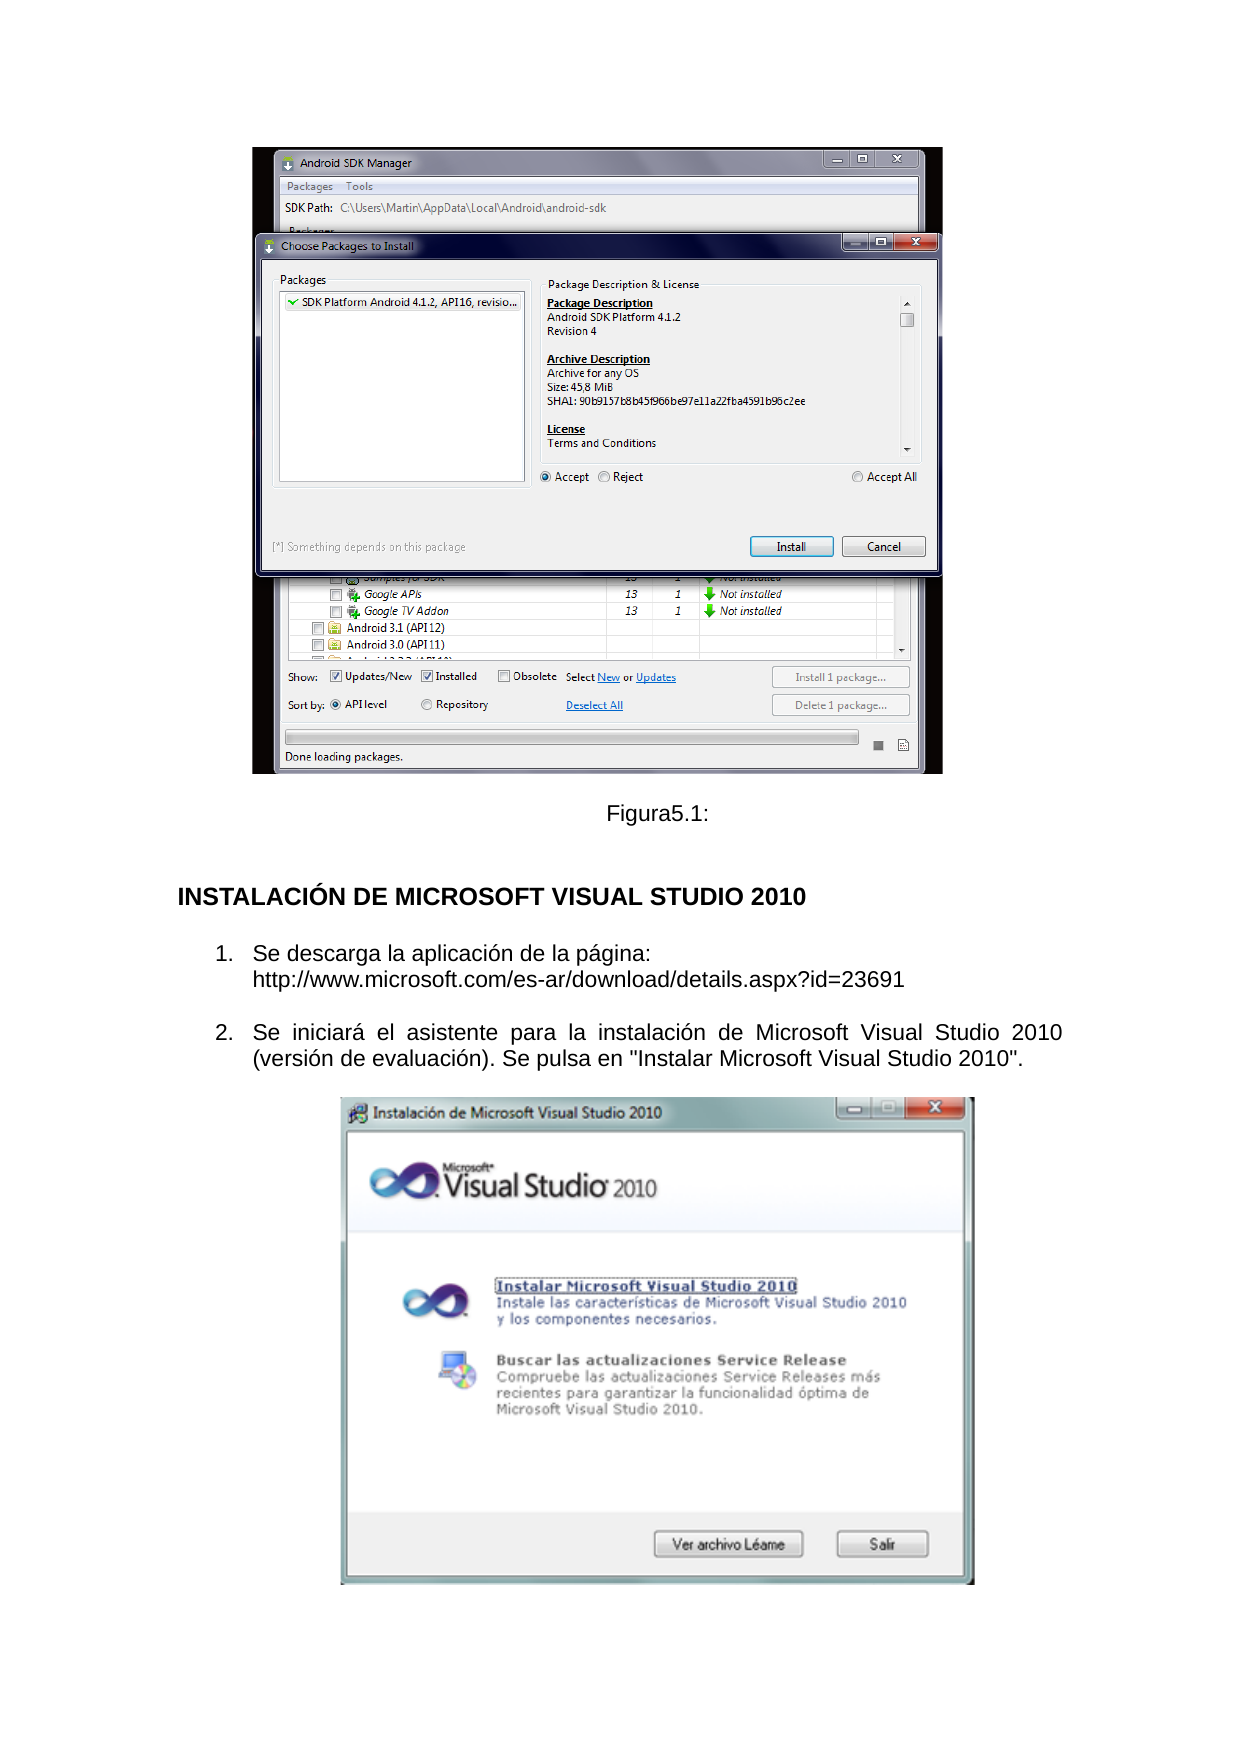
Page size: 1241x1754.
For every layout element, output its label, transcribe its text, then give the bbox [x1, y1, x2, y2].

list Se descarga la aplicación de la página: [215, 940, 1063, 966]
picture [340, 1097, 975, 1585]
list Se iniciará el asistente para la instalación de Microsoft Visual Studio 2010 (versión de evaluación). Se pulsa en "Instalar Microsoft Visual Studio 2010". [215, 1019, 1063, 1071]
text http://www.microsoft.com/es-ar/download/details.aspx?id=23691 [252, 966, 1063, 992]
text Figura5.1: [252, 800, 1063, 826]
picture [252, 147, 943, 774]
text INSTALACIÓN DE MICROSOFT VISUAL STUDIO 2010 [177, 882, 1063, 911]
